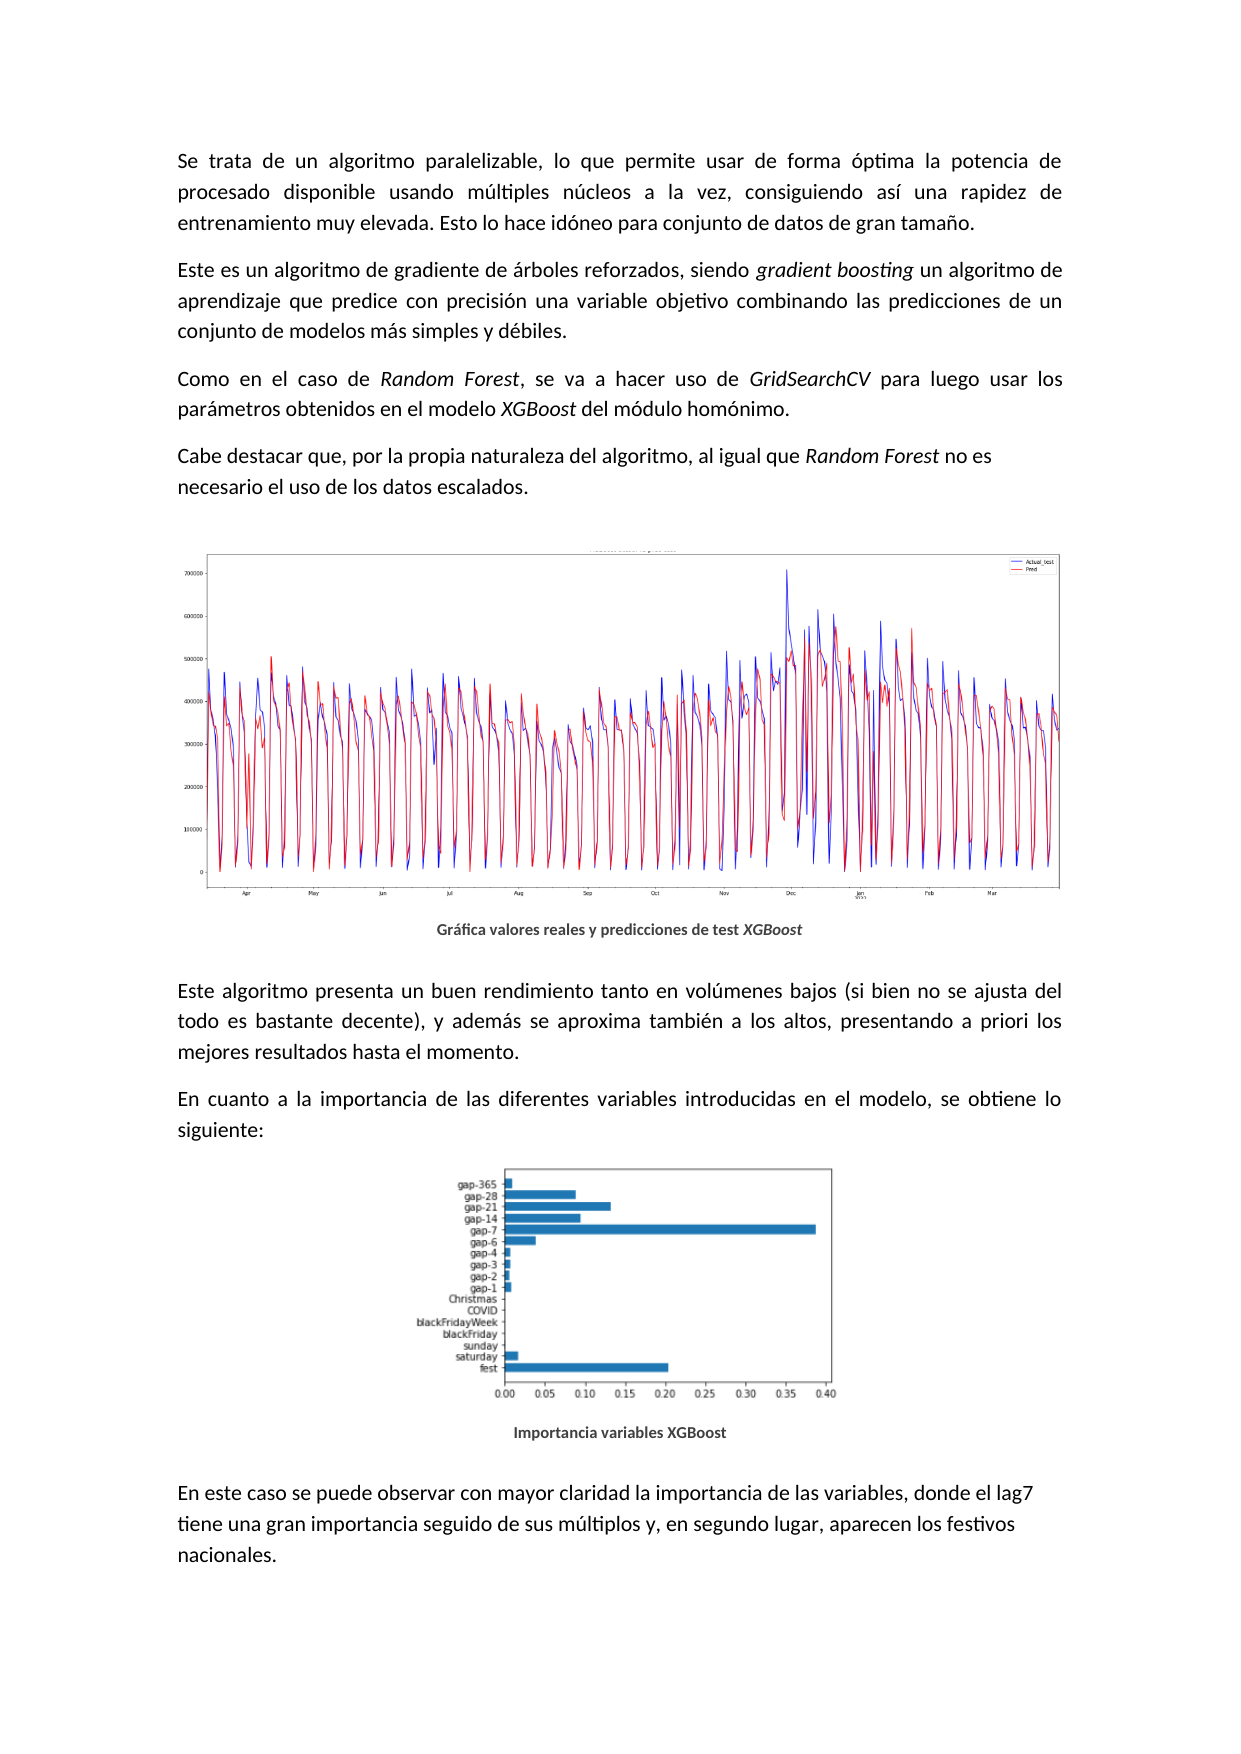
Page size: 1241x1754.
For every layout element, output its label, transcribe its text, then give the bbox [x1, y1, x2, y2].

text En cuanto a la importancia de las diferentes variables introducidas en el modelo, se obtiene lo siguiente: [177, 1085, 1063, 1143]
text Como en el caso de Random Forest, se va a hacer uso de GridSearchCV para luego usar los parámetros obtenidos en el modelo XGBoost del módulo homónimo. [177, 365, 1063, 422]
picture [177, 551, 1063, 899]
text Este es un algoritmo de gradiente de árboles reforzados, siendo gradient boosting un algoritmo de aprendizaje que predice con precisión una variable objetivo combinando las predicciones de un conjunto de modelos más simples y débiles. [177, 256, 1063, 344]
text Importancia variables XGBoost [177, 1422, 1063, 1463]
text En este caso se puede observar con mayor claridad la importancia de las variables, donde el lag7 tiene una gran importancia seguido de sus múltiplos y, en segundo lugar, aparecen los festivos nacionales. [177, 1479, 1063, 1598]
text Este algoritmo presenta un buen rendimiento tanto en volúmenes bajos (si bien no se ajusta del todo es bastante decente), y además se aproxima también a los altos, presentando a priori los mejores resultados hasta el momento. [177, 977, 1063, 1065]
text Gráfica valores reales y predicciones de test XGBoost [177, 919, 1063, 960]
text Se trata de un algoritmo paralelizable, lo que permite usar de forma óptima la potencia de procesado disponible usando múltiples núcleos a la vez, consiguiendo así una rapidez de entrenamiento muy elevada. Esto lo hace idóneo para conjunto de datos de gran tamaño. [177, 148, 1063, 236]
text Cabe destacar que, por la propia naturaleza del algoritmo, al igual que Random Forest no es necesario el uso de los datos escalados. [177, 443, 1063, 531]
picture [398, 1163, 842, 1402]
